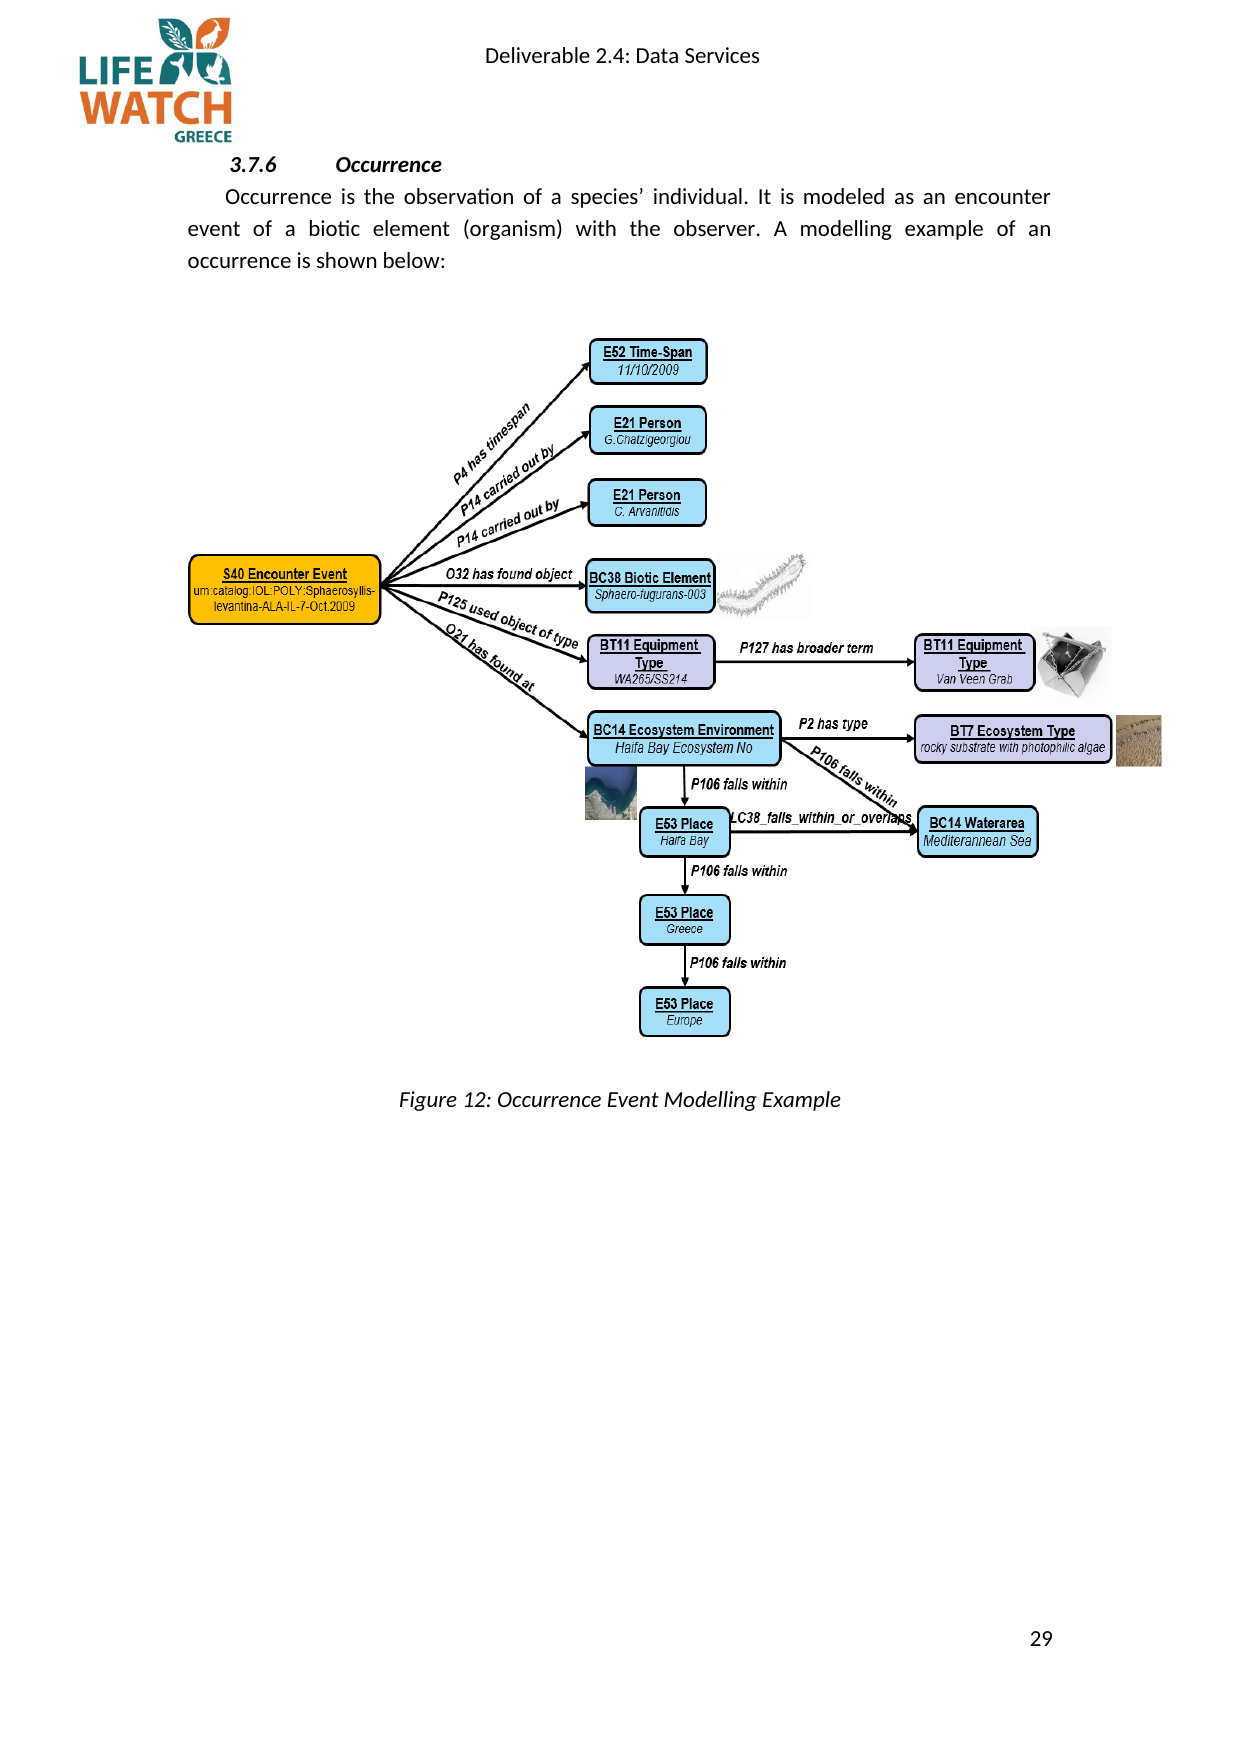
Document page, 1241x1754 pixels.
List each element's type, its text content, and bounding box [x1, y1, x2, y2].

subtitle Occurrence [276, 150, 1053, 178]
picture [64, 0, 251, 163]
picture [187, 331, 1165, 1060]
text Figure 12: Occurrence Event Modelling Example [187, 1085, 1053, 1113]
text Occurrence is the observation of a species’ individual. It is modeled as an encounter event of a biotic element (organism) with the observer. A modelling example of an occurrence is shown below: [187, 182, 1053, 274]
